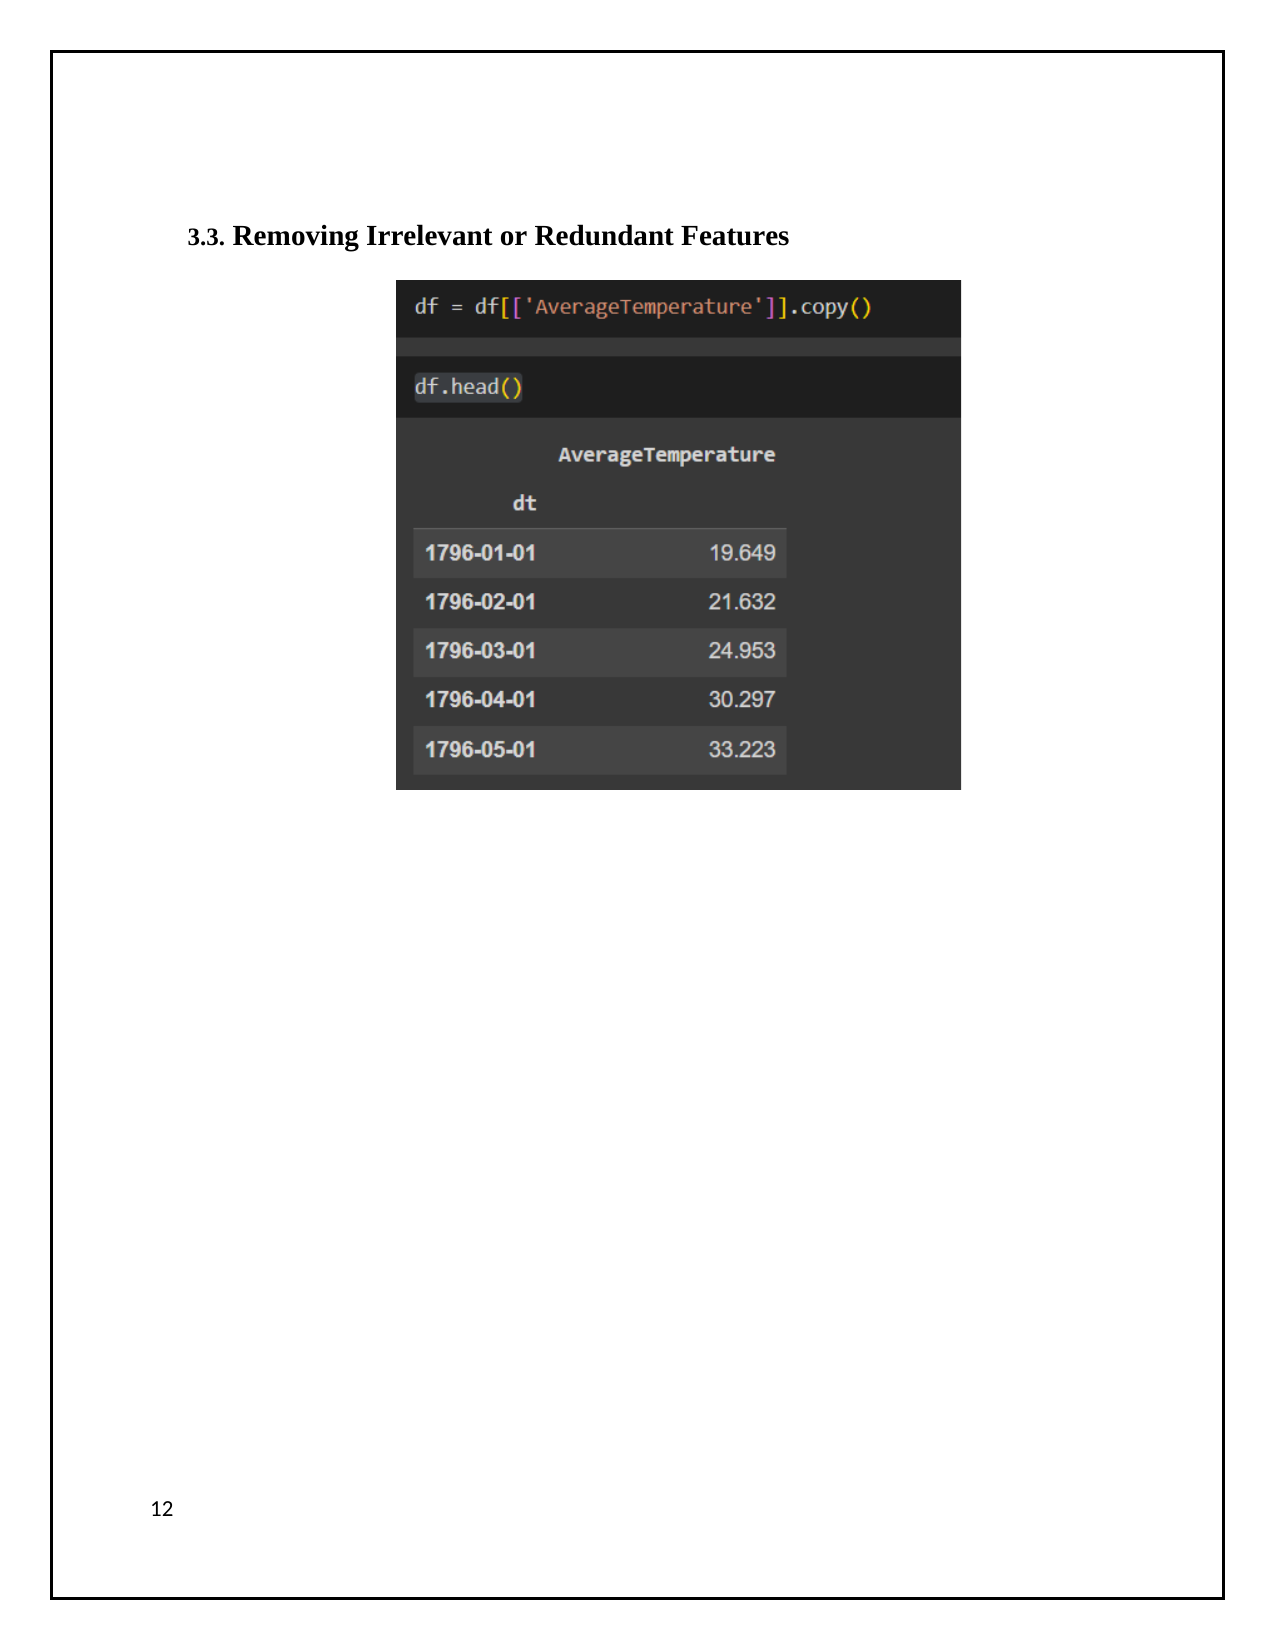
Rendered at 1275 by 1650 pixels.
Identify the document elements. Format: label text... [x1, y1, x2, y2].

list Removing Irrelevant or Redundant Features [187, 218, 1125, 251]
picture [396, 280, 962, 790]
